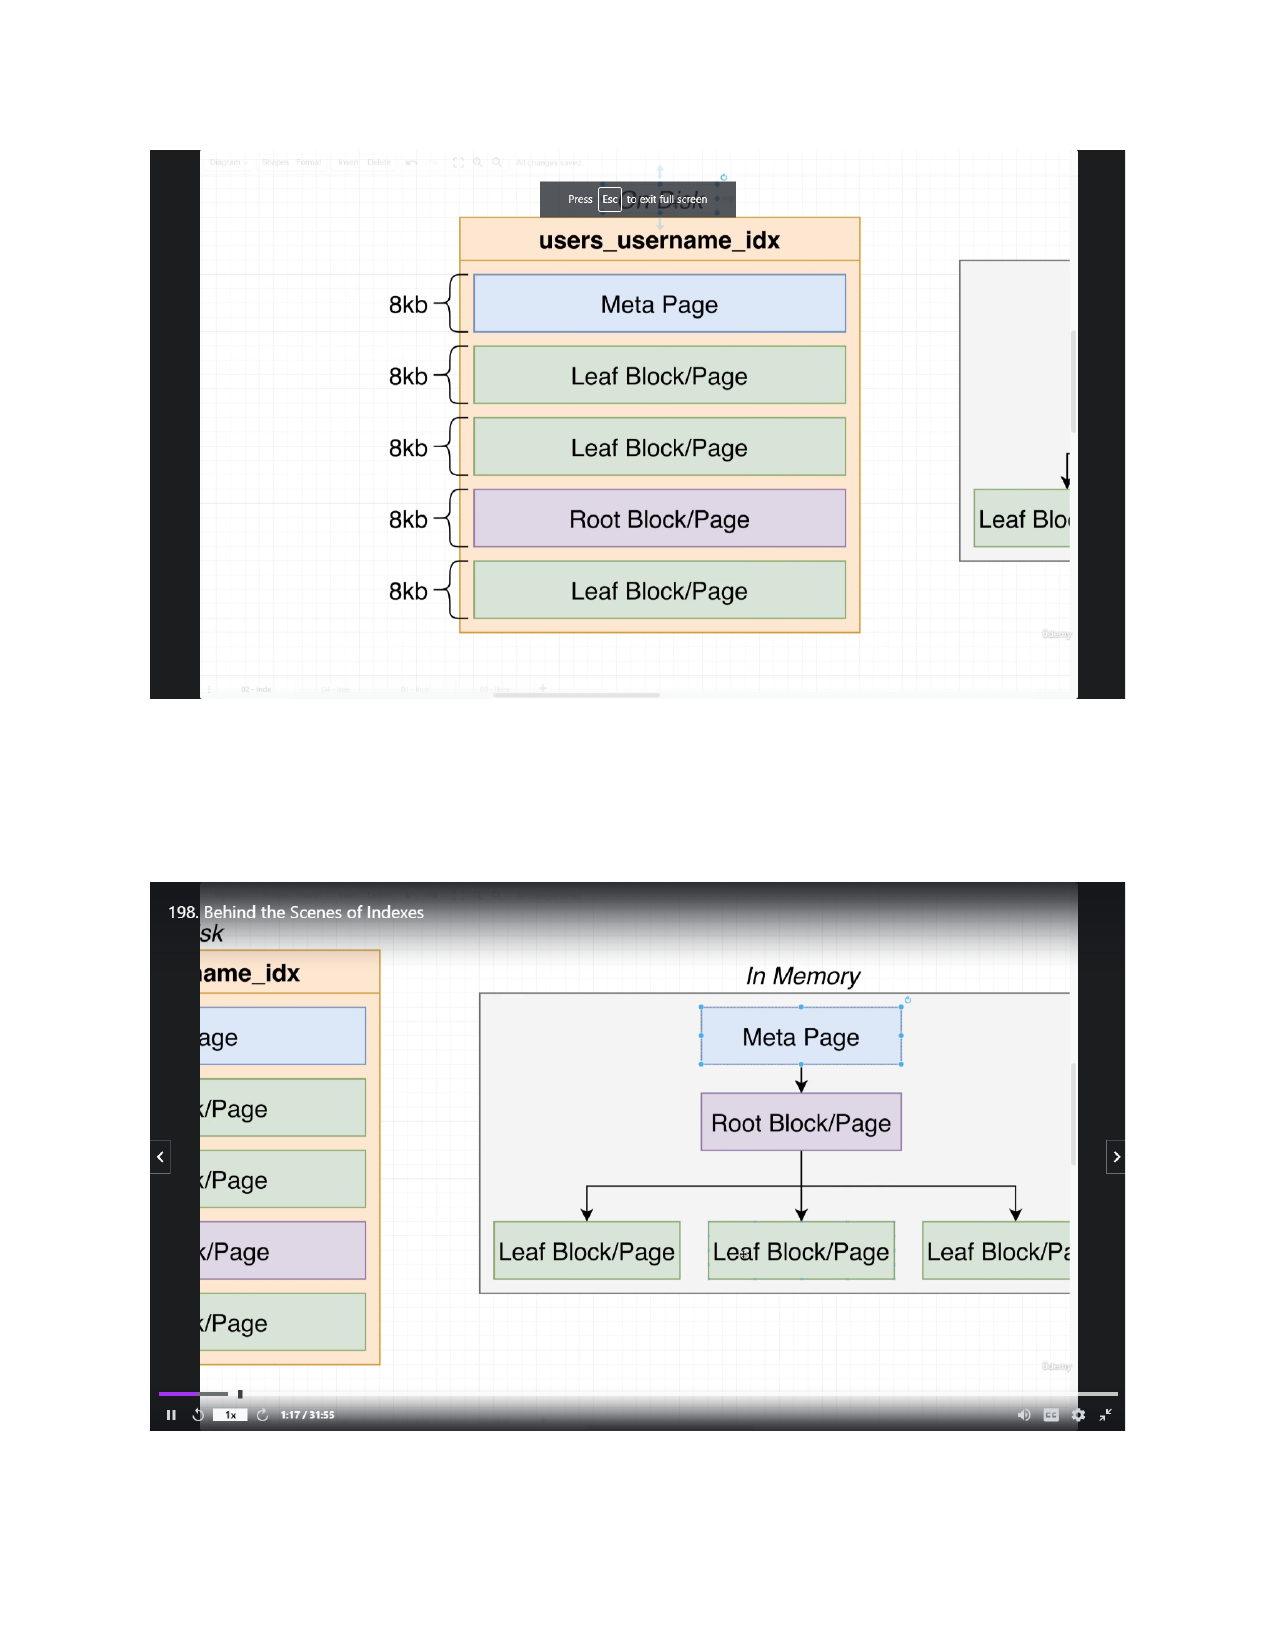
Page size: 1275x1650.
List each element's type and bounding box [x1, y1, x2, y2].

picture [150, 150, 1125, 699]
picture [150, 882, 1125, 1431]
